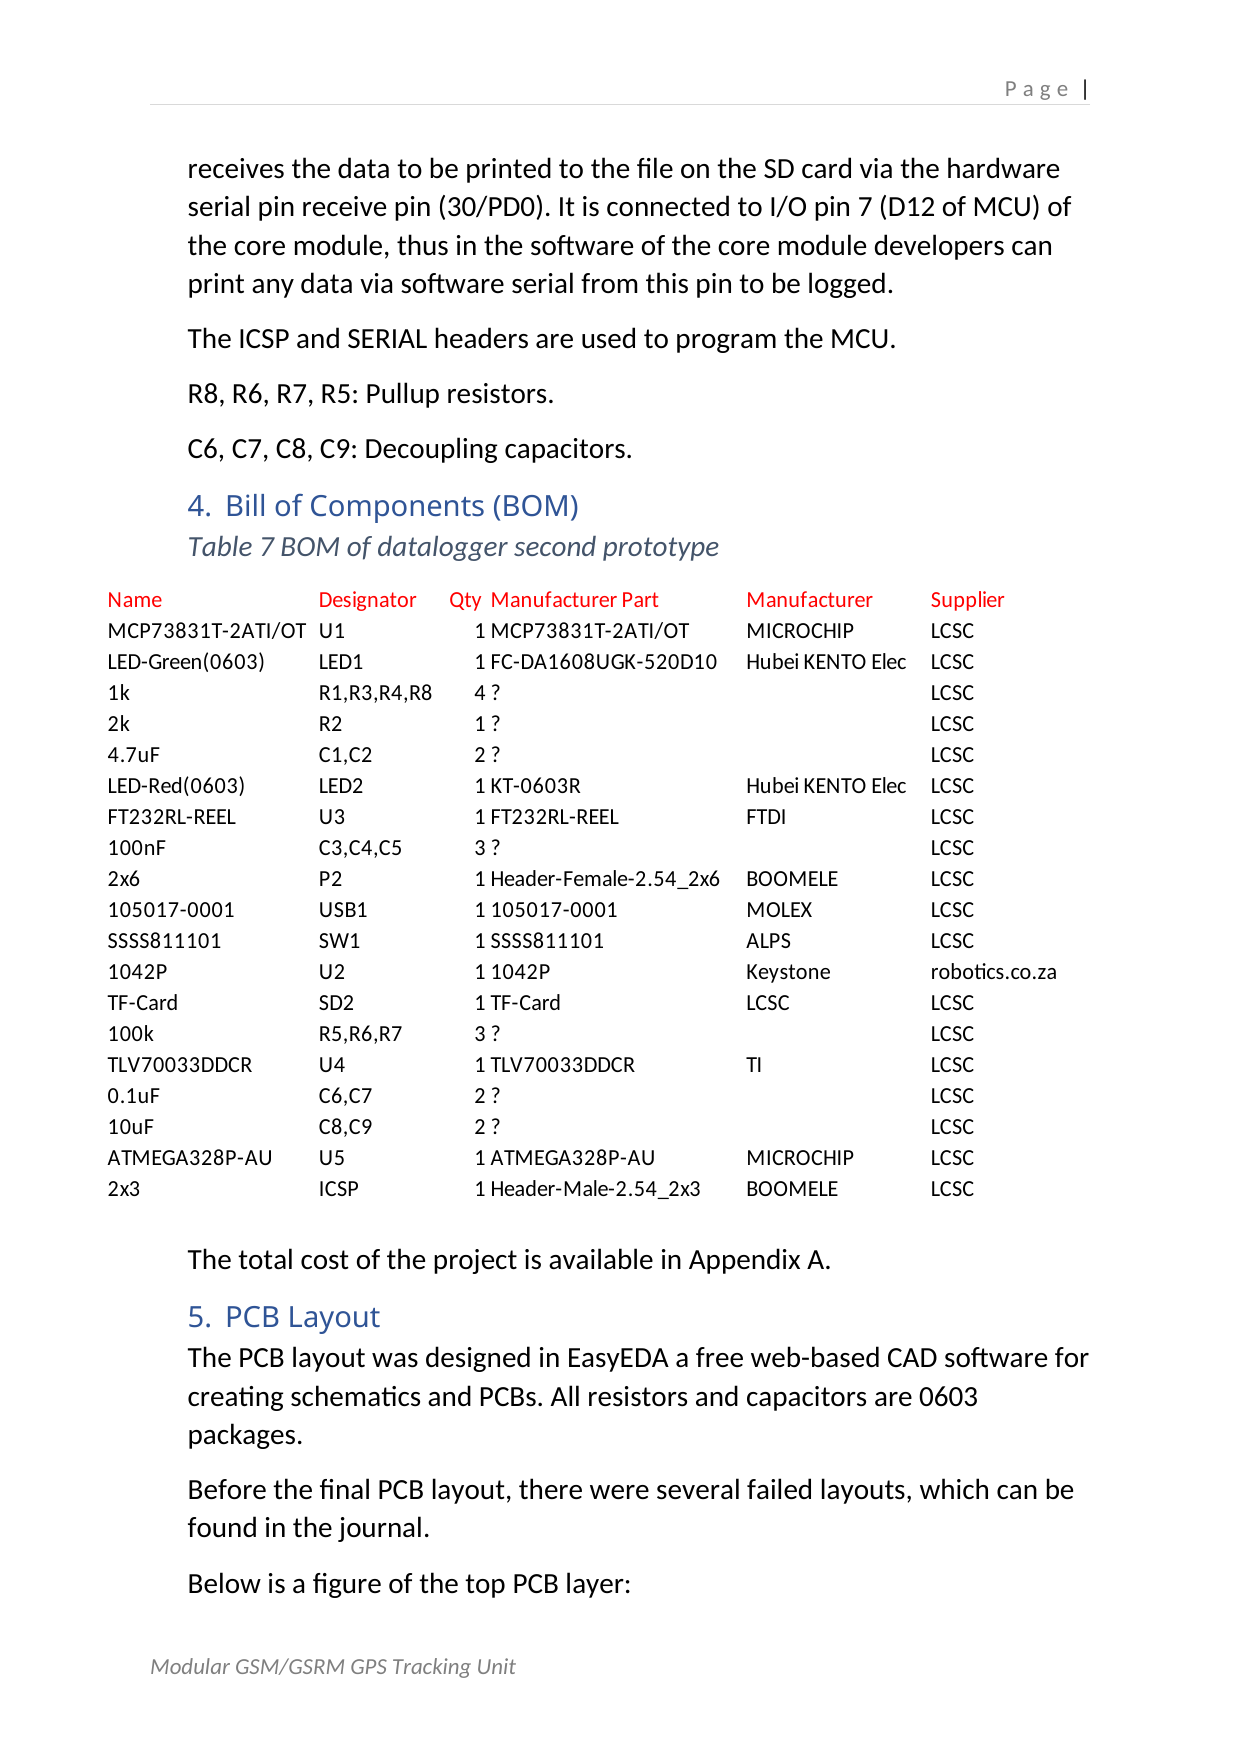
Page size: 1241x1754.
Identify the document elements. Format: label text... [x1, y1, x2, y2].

subtitle PCB Layout [187, 1296, 1090, 1336]
text R8, R6, R7, R5: Pullup resistors. [187, 376, 1090, 411]
text The ICSP and SERIAL headers are used to program the MCU. [187, 320, 1090, 356]
text The total cost of the project is available in Appendix A. [187, 1241, 1090, 1277]
text The PCB layout was designed in EasyEDA a free web-based CAD software for creating schematics and PCBs. All resistors and capacitors are 0603 packages. [187, 1339, 1090, 1452]
text Below is a figure of the top PCB layer: [187, 1565, 1090, 1600]
text C6, C7, C8, C9: Decoupling capacitors. [187, 431, 1090, 466]
subtitle Bill of Components (BOM) [187, 486, 1090, 525]
text Table 7 BOM of datalogger second prototype [150, 528, 1090, 564]
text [187, 150, 1090, 301]
text Before the final PCB layout, there were several failed layouts, which can be found in the journal. [187, 1471, 1090, 1545]
